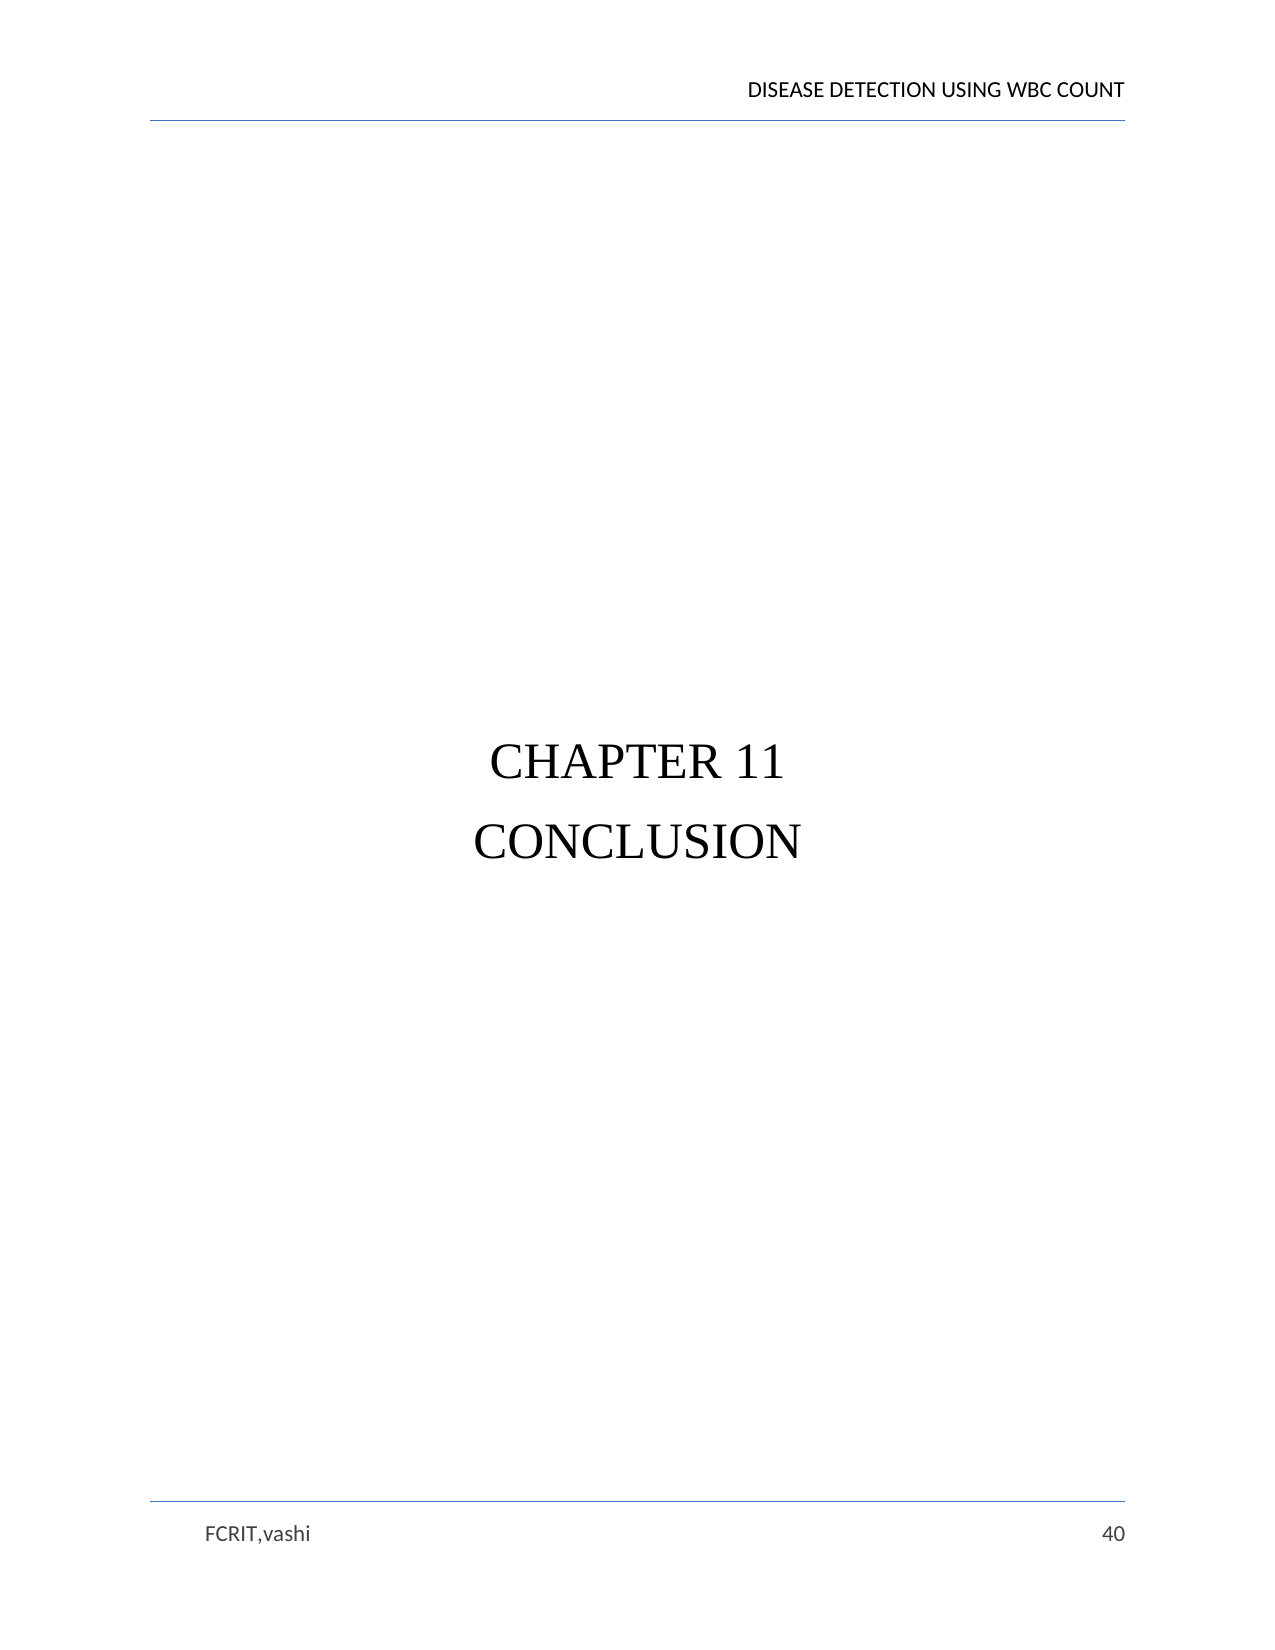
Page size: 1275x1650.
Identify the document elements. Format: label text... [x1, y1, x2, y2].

text CHAPTER 11 [150, 731, 1125, 790]
text CONCLUSION [150, 811, 1125, 870]
